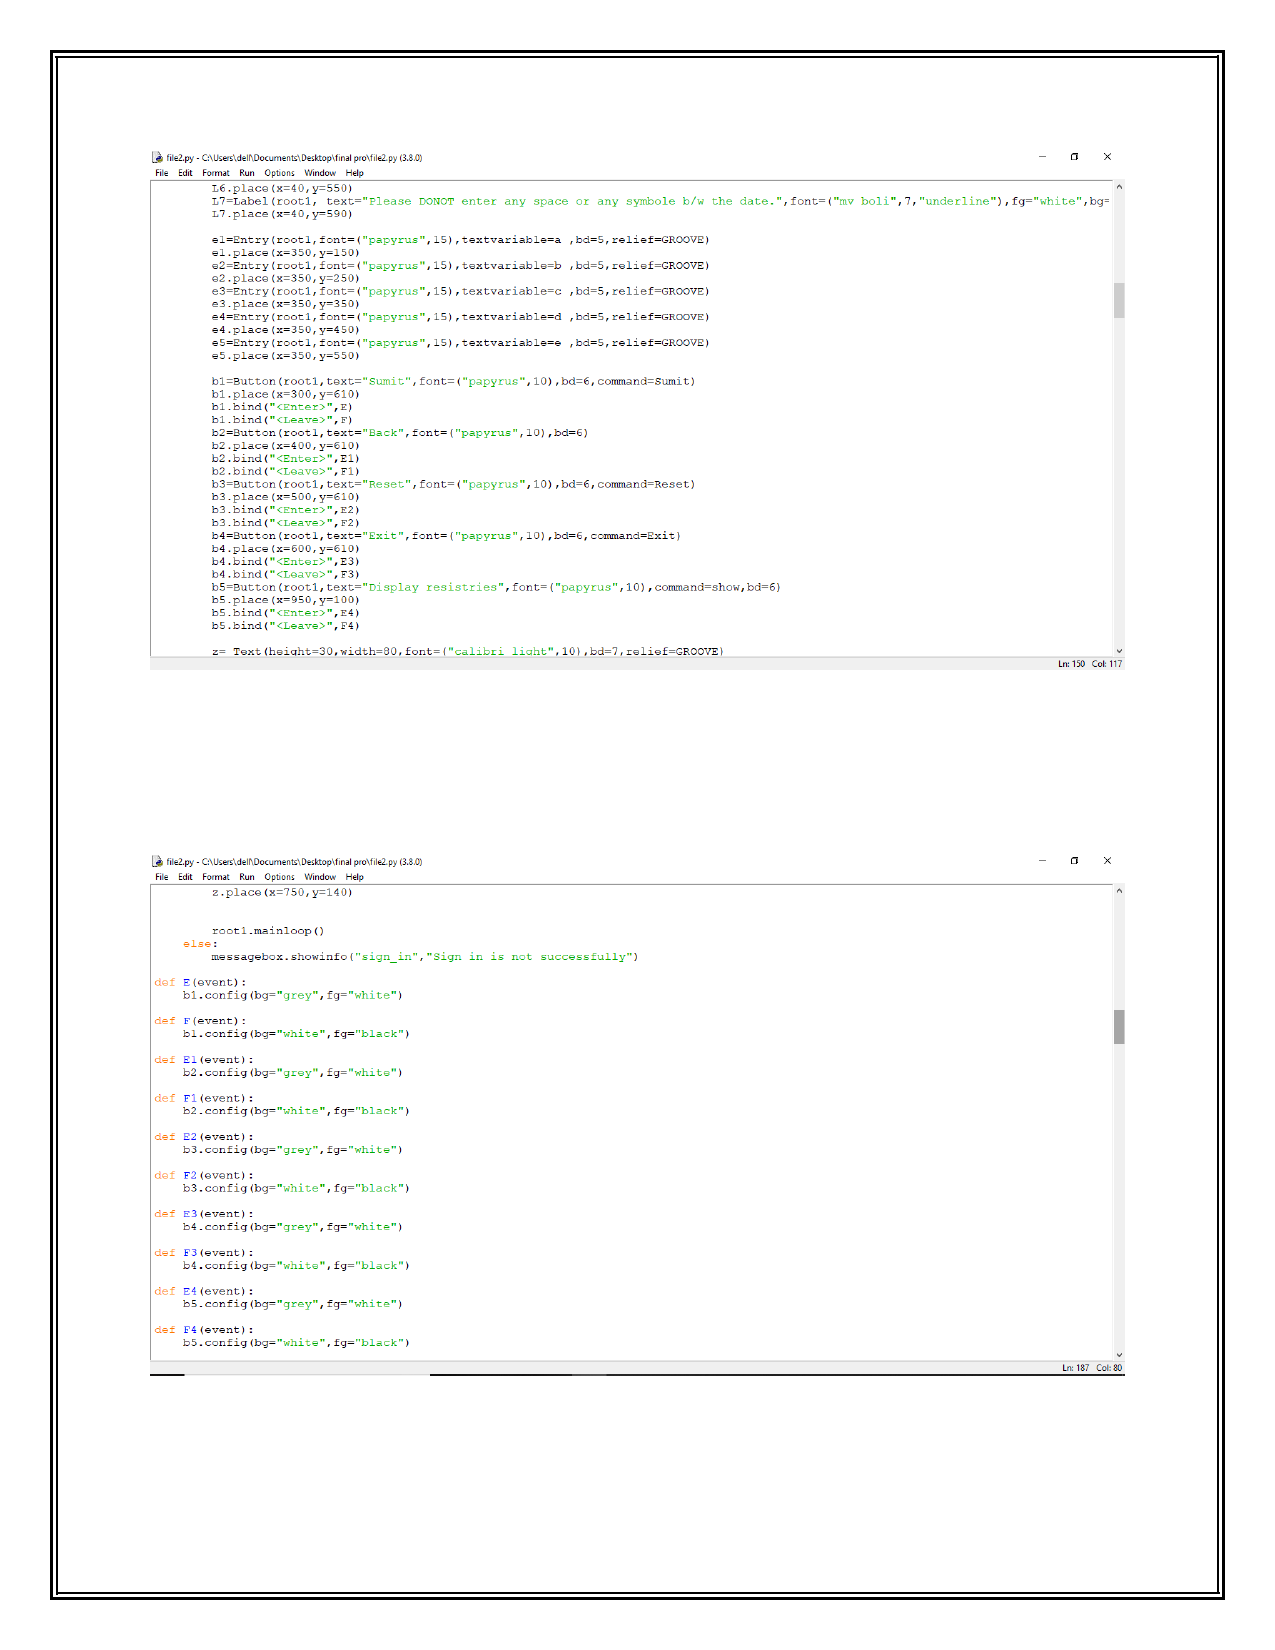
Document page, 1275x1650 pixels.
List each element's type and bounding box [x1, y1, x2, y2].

picture [150, 150, 1125, 670]
picture [150, 853, 1125, 1376]
